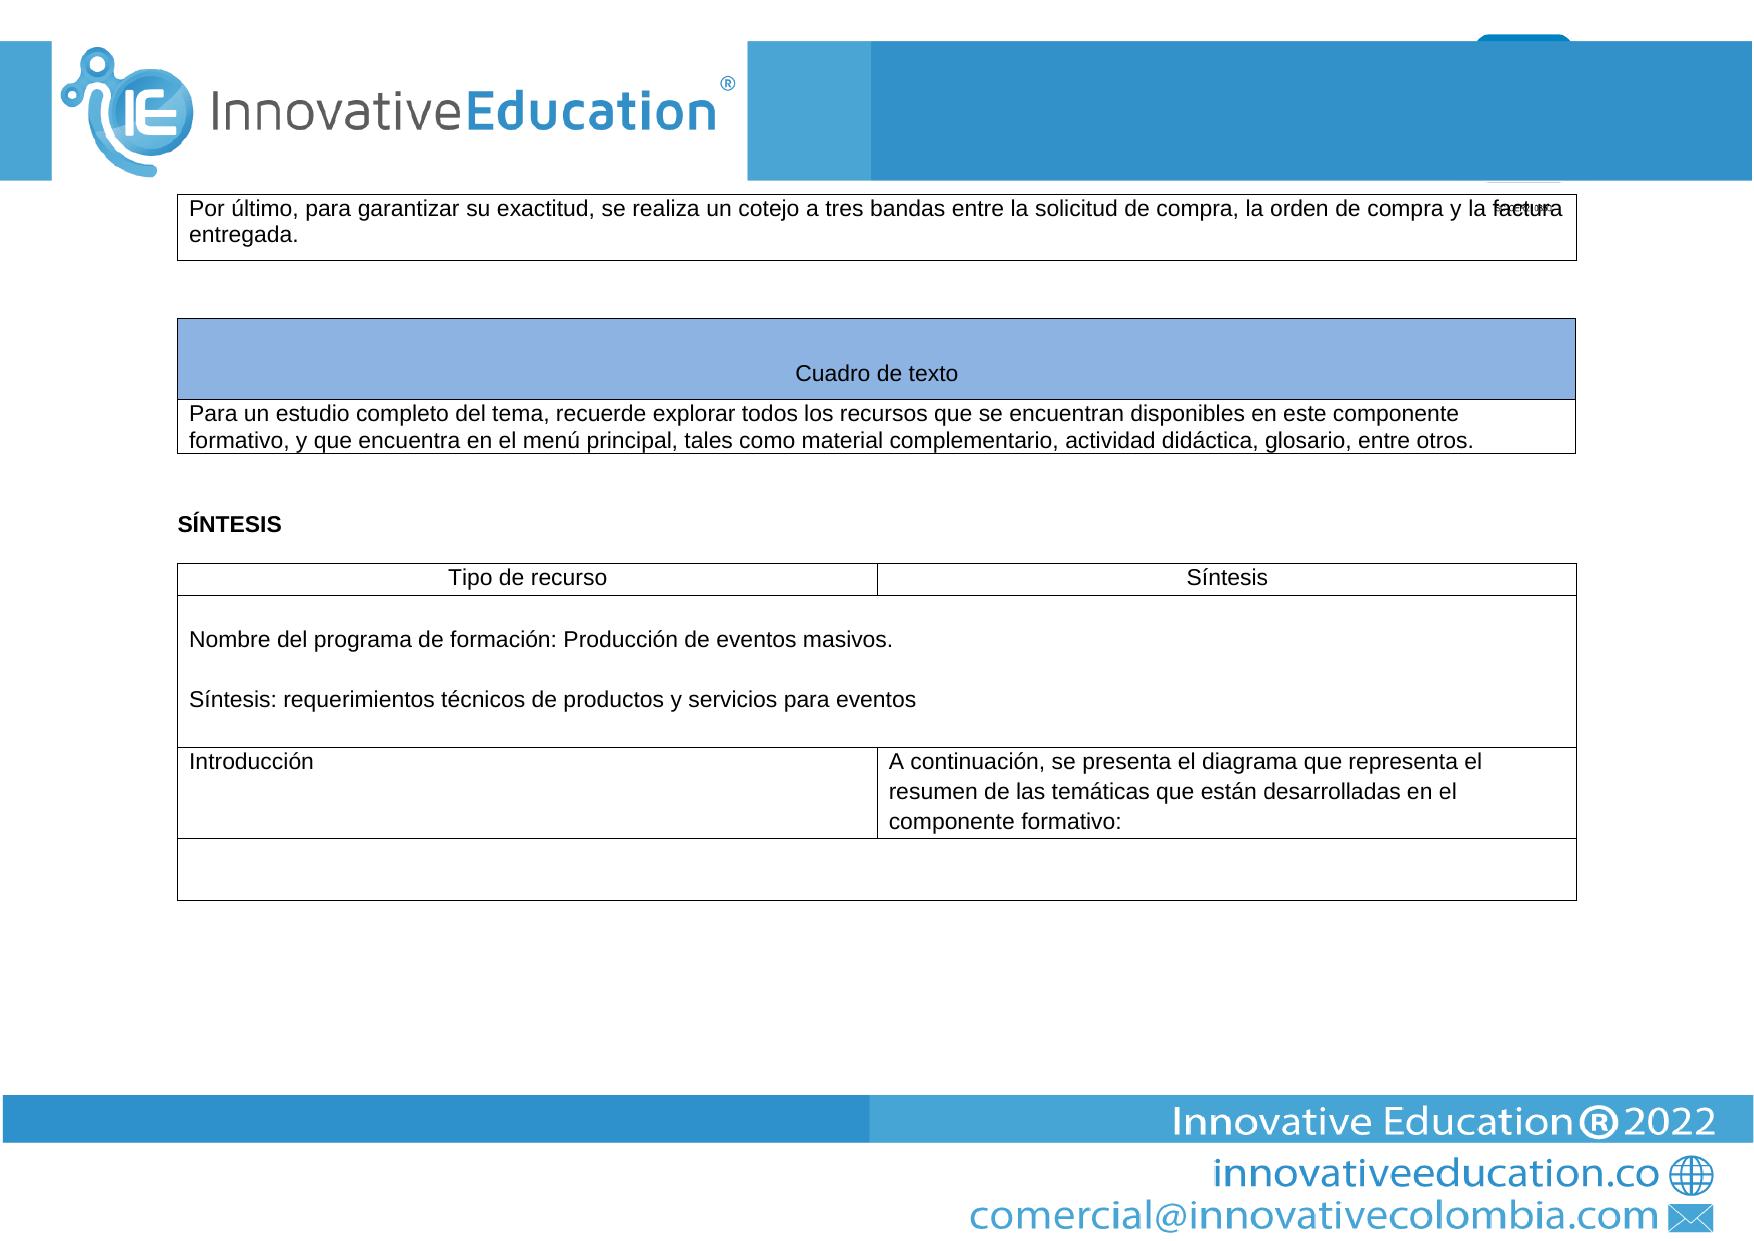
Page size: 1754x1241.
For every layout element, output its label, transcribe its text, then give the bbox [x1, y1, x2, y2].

table_header Cuadro de texto [178, 319, 1575, 399]
table_cell Para un estudio completo del tema, recuerde explorar todos los recursos que se encuentran disponibles en este componente formativo, y que encuentra en el menú principal, tales como material complementario, actividad didáctica, glosario, entre otros. [178, 400, 1575, 453]
picture [2, 1093, 1754, 1239]
picture [1471, 195, 1576, 214]
text SÍNTESIS [177, 511, 1577, 537]
picture [0, 28, 1752, 194]
